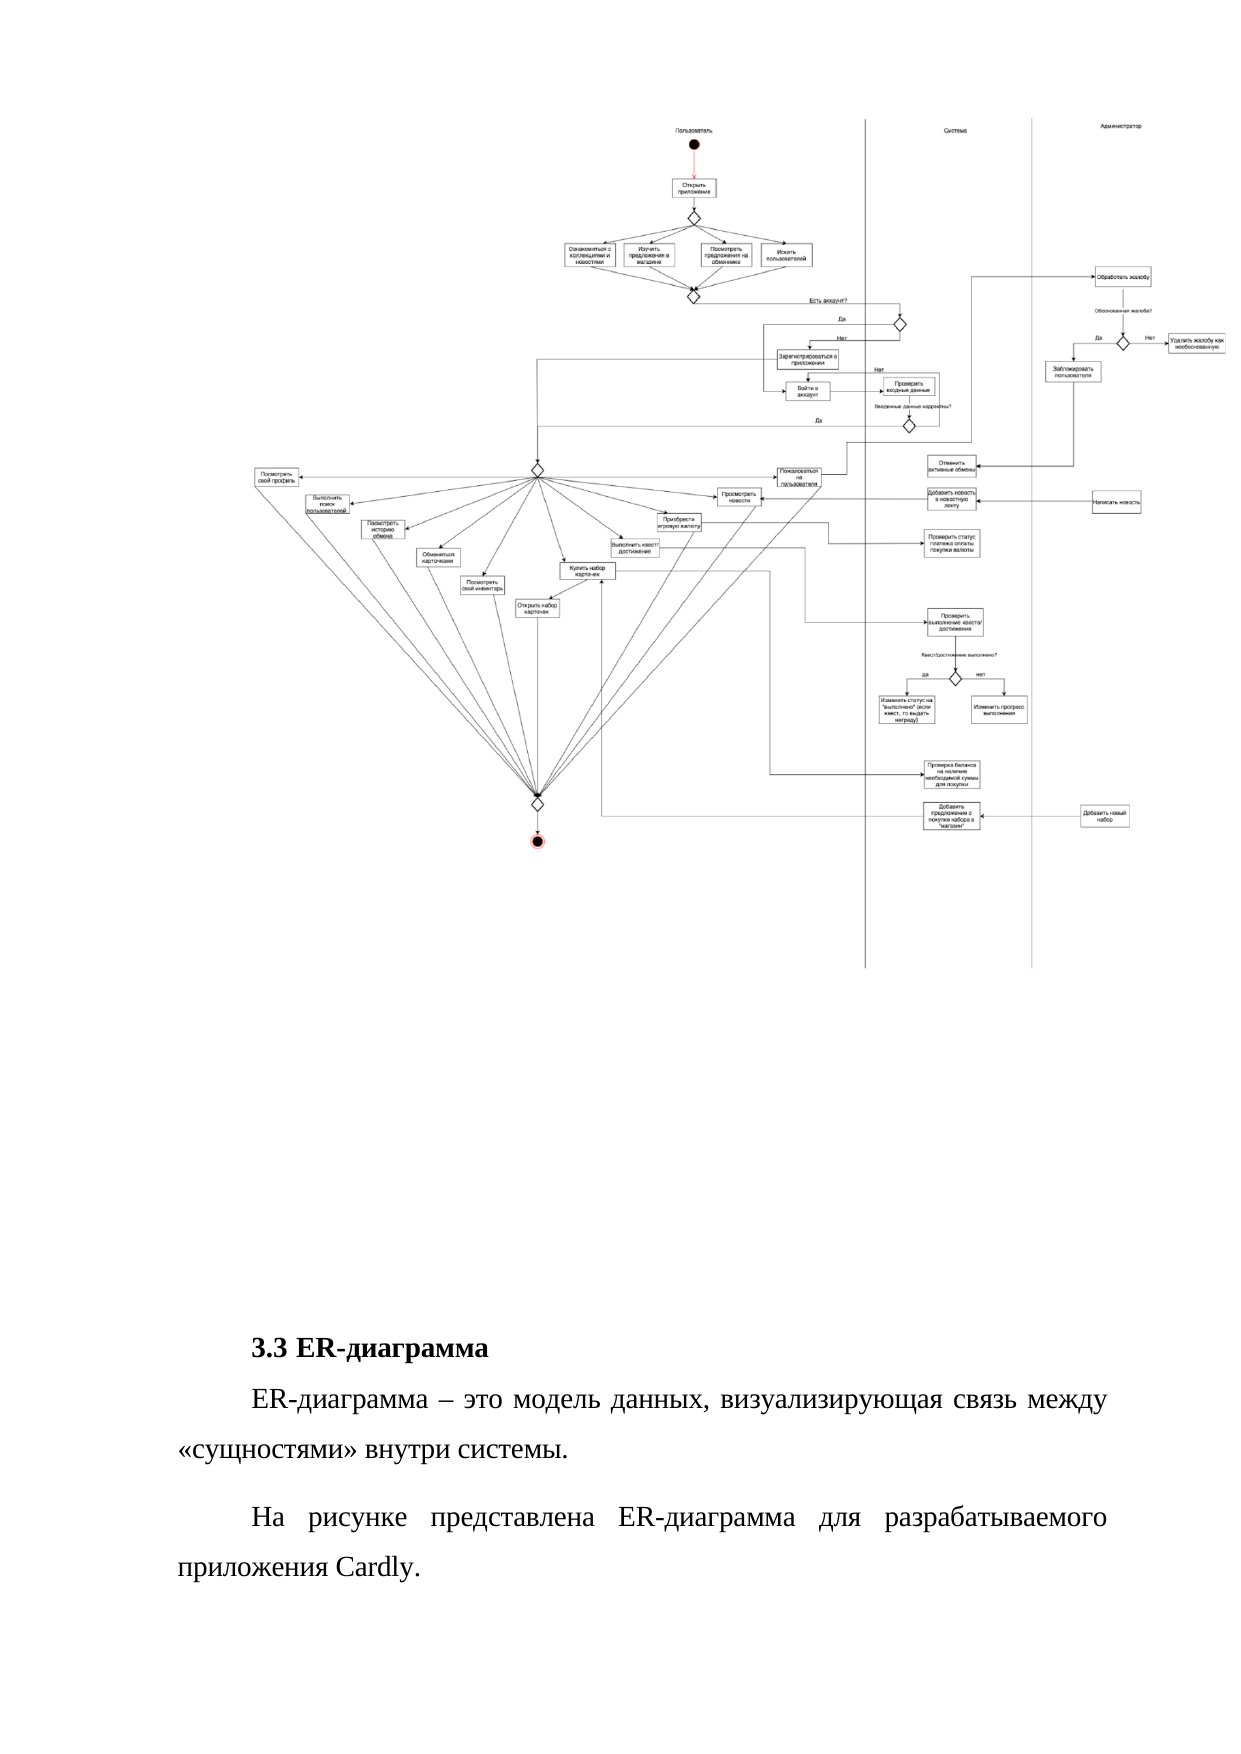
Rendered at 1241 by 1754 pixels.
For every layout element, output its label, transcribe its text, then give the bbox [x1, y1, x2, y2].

text ER-диаграмма – это модель данных, визуализирующая связь между «сущностями» внутри системы. [177, 1381, 1108, 1465]
picture [251, 118, 1226, 969]
text На рисунке представлена ER-диаграмма для разрабатываемого приложения Cardly. [177, 1499, 1108, 1583]
subtitle ER-диаграмма [251, 1330, 1152, 1364]
